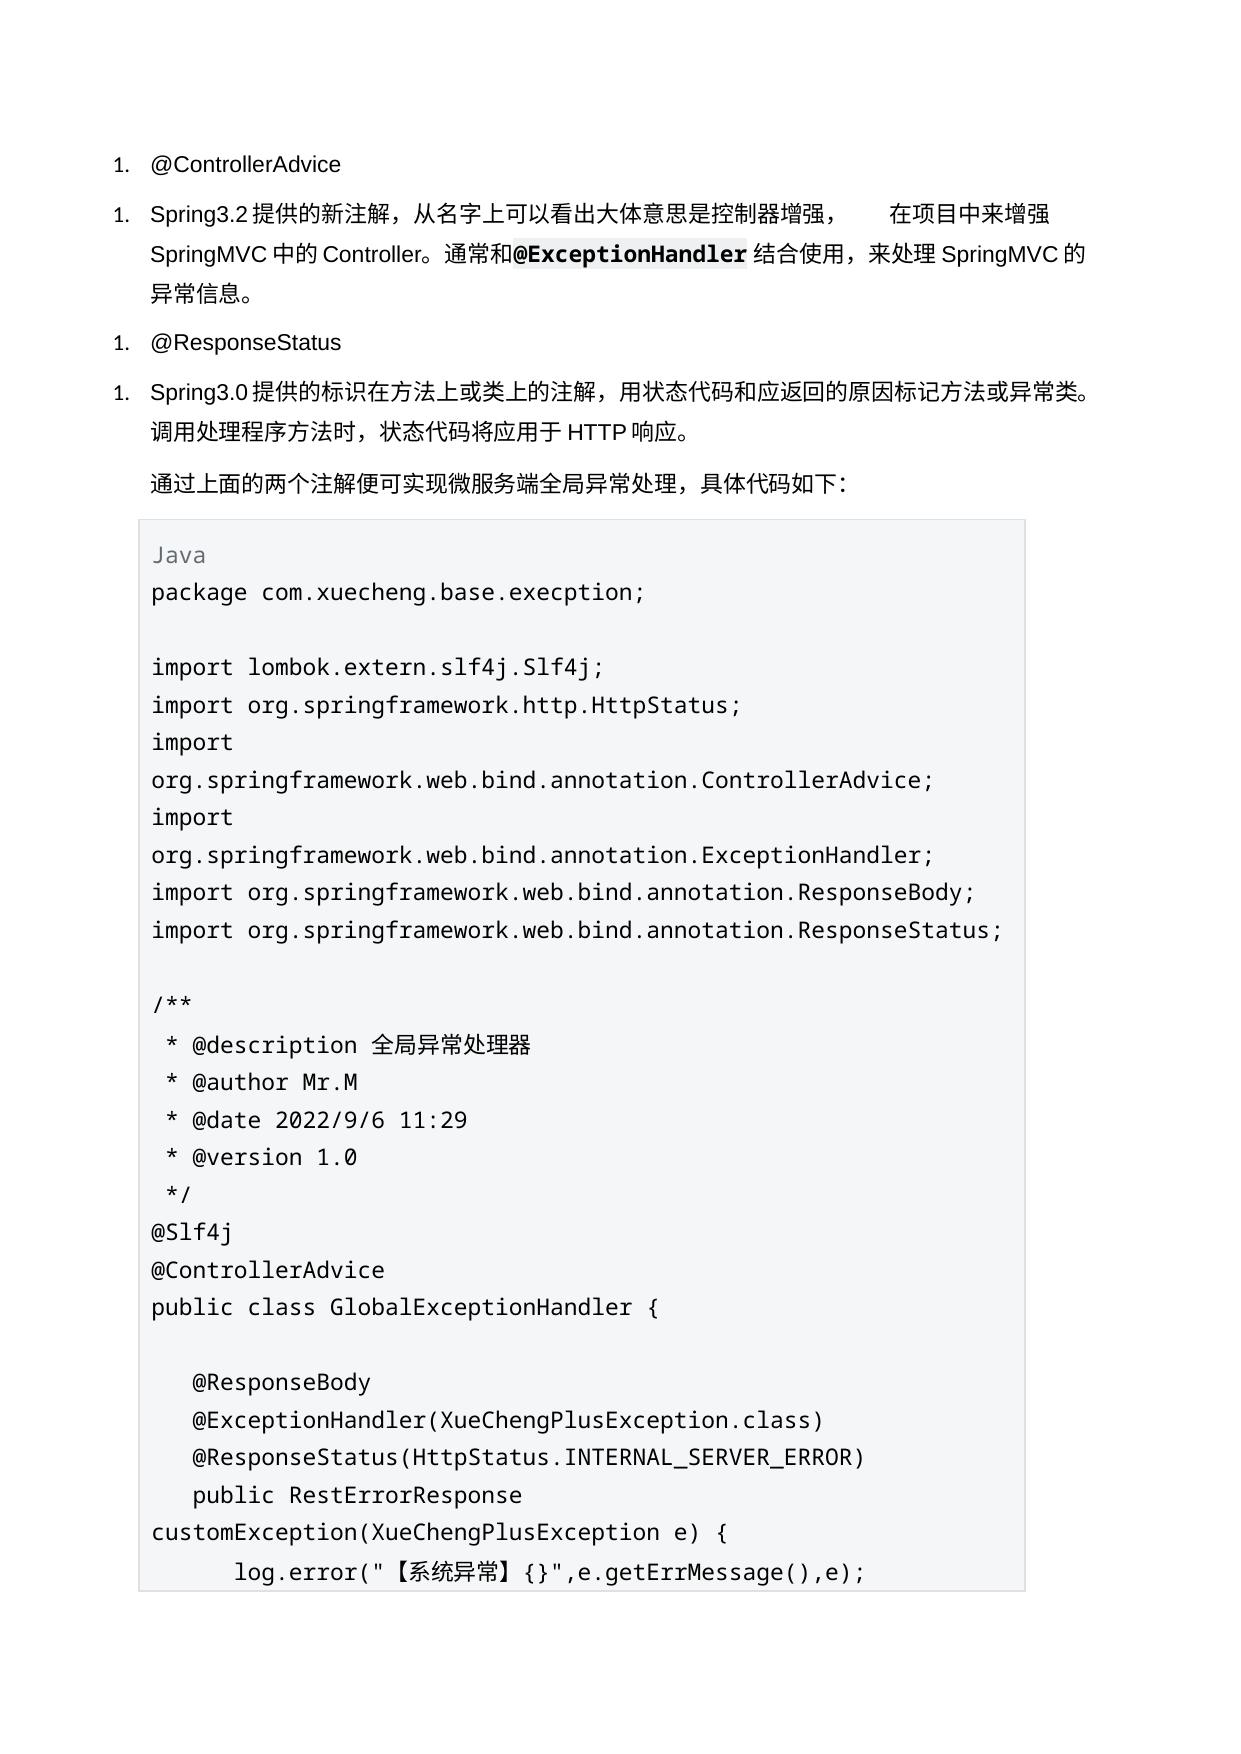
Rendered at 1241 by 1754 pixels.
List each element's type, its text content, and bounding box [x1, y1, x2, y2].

list @ControllerAdvice [112, 150, 1090, 178]
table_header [140, 520, 1024, 1590]
list Spring3.0提供的标识在方法上或类上的注解，用状态代码和应返回的原因标记方法或异常类。 调用处理程序方法时，状态代码将应用于HTTP响应。 [112, 374, 1090, 447]
list Spring3.2提供的新注解，从名字上可以看出大体意思是控制器增强， 在项目中来增强SpringMVC中的Controller。通常和@ExceptionHandler 结合使用，来处理SpringMVC的异常信息。 [112, 196, 1090, 309]
list @ResponseStatus [112, 328, 1090, 356]
text 通过上面的两个注解便可实现微服务端全局异常处理，具体代码如下： [150, 466, 1090, 499]
